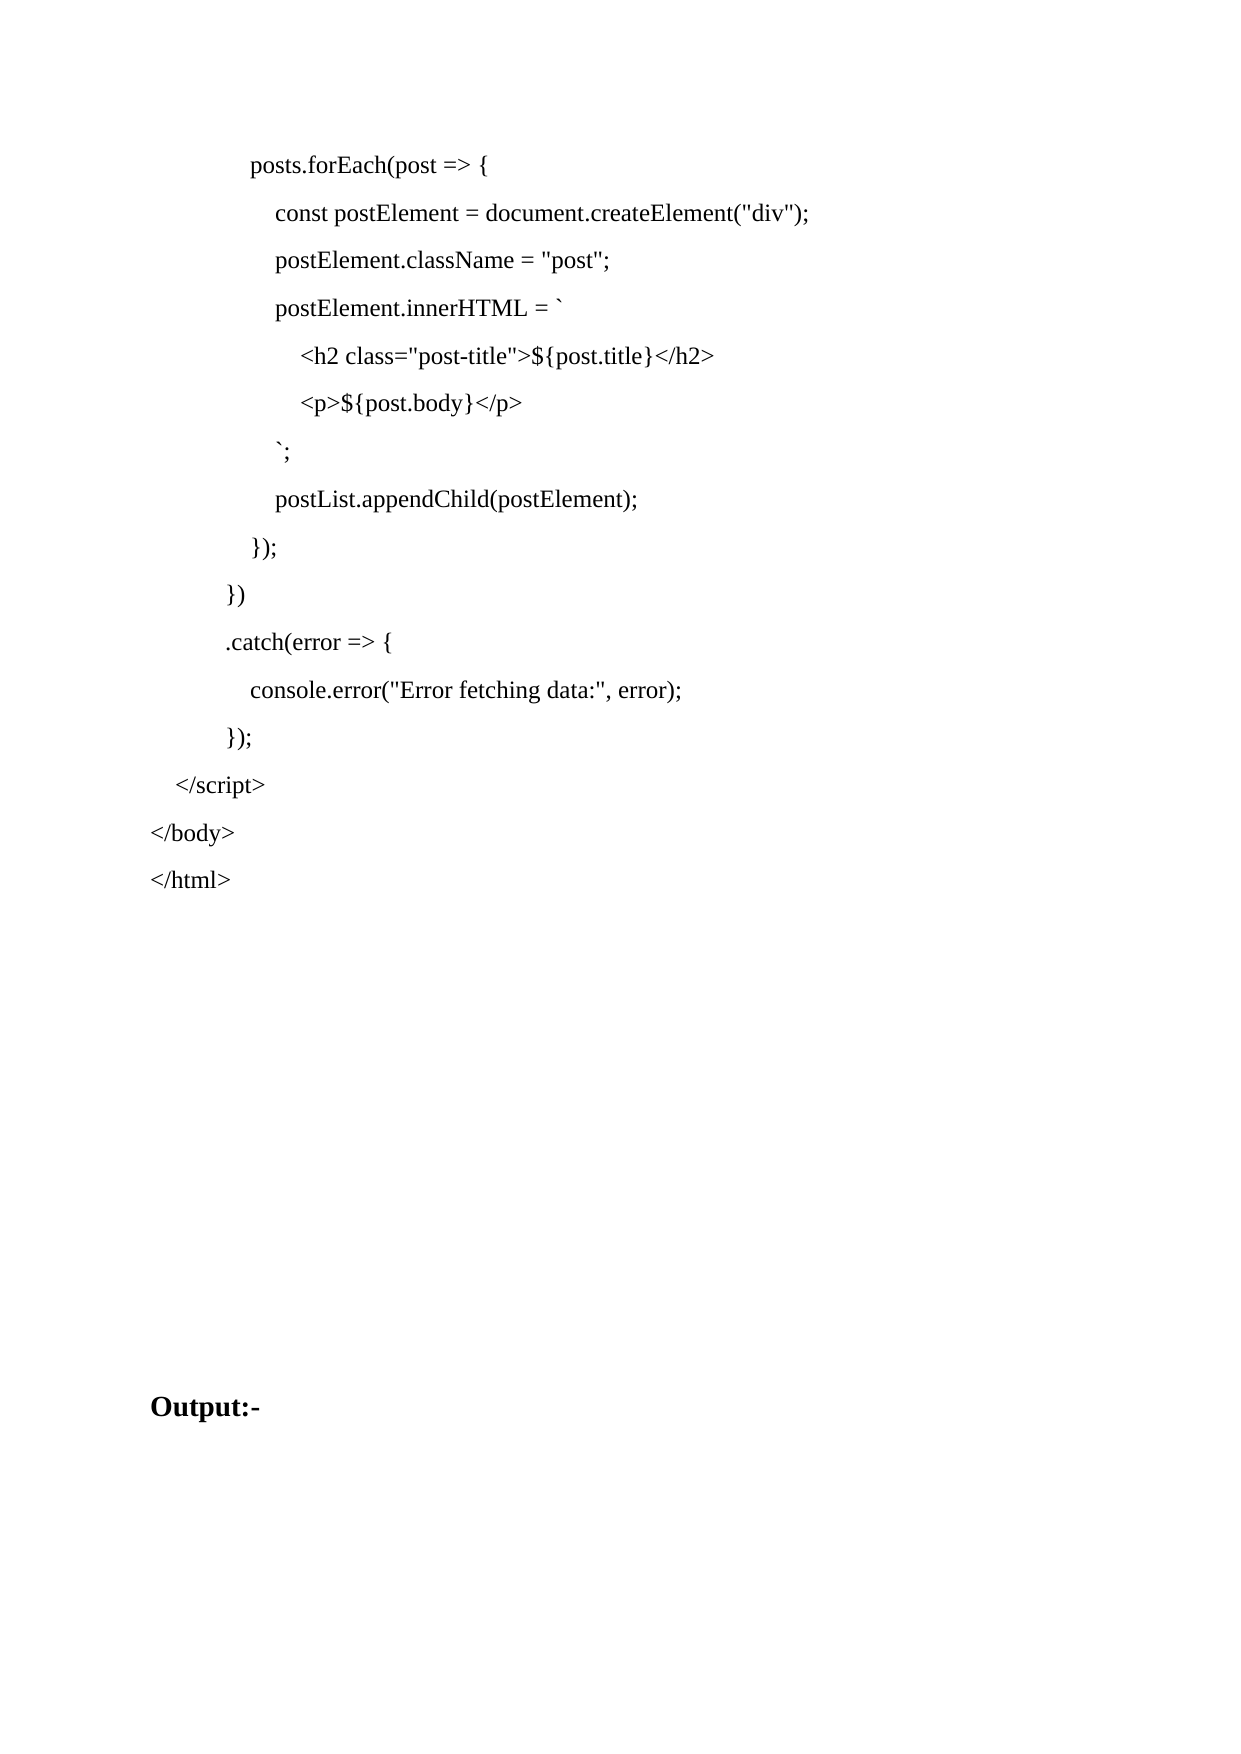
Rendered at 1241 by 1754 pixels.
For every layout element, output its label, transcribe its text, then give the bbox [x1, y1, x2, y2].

text console.error("Error fetching data:", error); [150, 675, 1090, 703]
text <p>${post.body}</p> [150, 388, 1090, 417]
text postElement.innerHTML = ` [150, 293, 1090, 322]
text postElement.className = "post"; [150, 245, 1090, 274]
text }) [150, 579, 1090, 608]
text <h2 class="post-title">${post.title}</h2> [150, 341, 1090, 369]
text }); [150, 532, 1090, 560]
text Output:- [150, 1389, 1090, 1422]
text .catch(error => { [150, 627, 1090, 656]
text </body> [150, 818, 1090, 847]
text </script> [150, 770, 1090, 799]
text const postElement = document.createElement("div"); [150, 198, 1090, 226]
text `; [150, 436, 1090, 465]
text postList.appendChild(postElement); [150, 484, 1090, 513]
text }); [150, 722, 1090, 751]
text </html> [150, 866, 1090, 894]
text posts.forEach(post => { [150, 150, 1090, 179]
